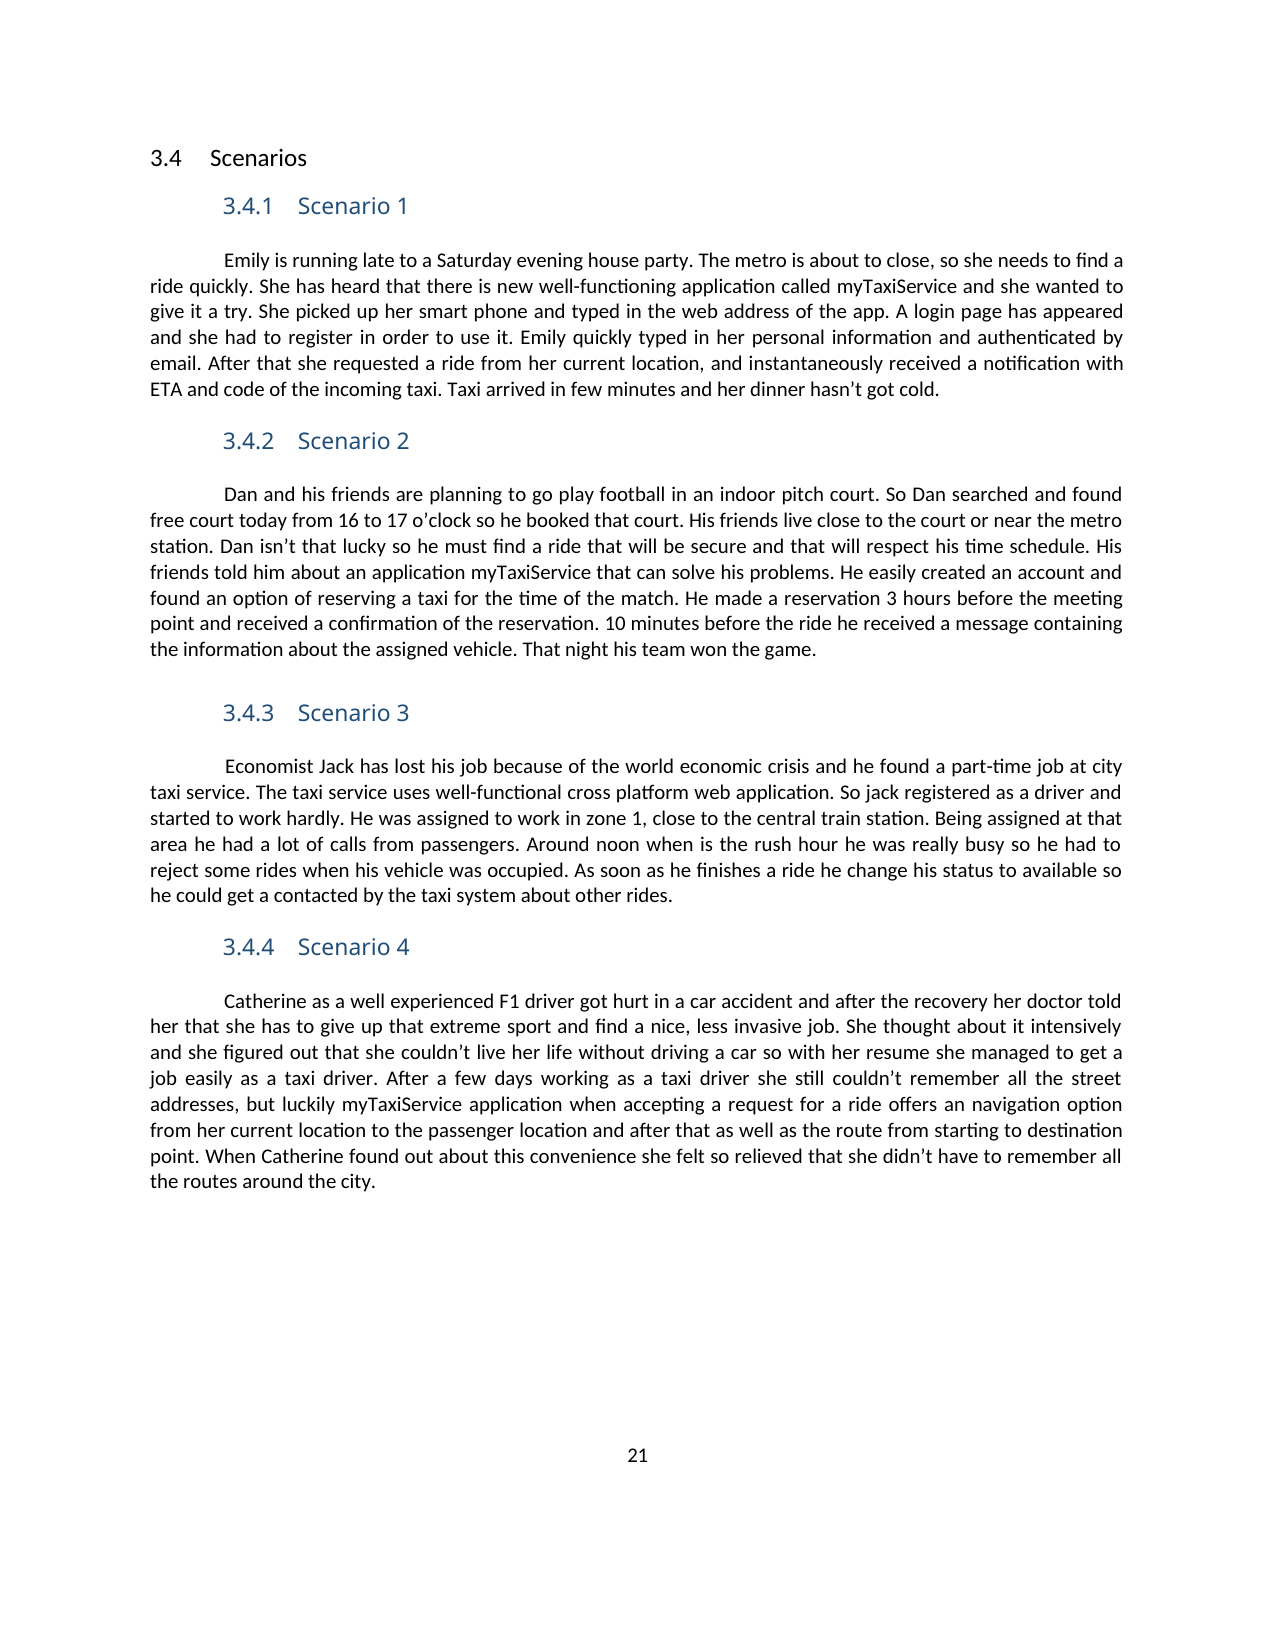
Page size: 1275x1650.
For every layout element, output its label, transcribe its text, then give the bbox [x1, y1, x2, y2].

text Emily is running late to a Saturday evening house party. The metro is about to close, so she needs to find a ride quickly. She has heard that there is new well-functioning application called myTaxiService and she wanted to give it a try. She picked up her smart phone and typed in the web address of the app. A login page has appeared and she had to register in order to use it. Emily quickly typed in her personal information and authenticated by email. After that she requested a ride from her current location, and instantaneously received a notification with ETA and code of the incoming taxi. Taxi arrived in few minutes and her dinner hasn’t got cold. [150, 247, 1127, 402]
text Catherine as a well experienced F1 driver got hurt in a car accident and after the recovery her doctor told her that she has to give up that extreme sport and find a nice, less invasive job. She thought about it intensively and she figured out that she couldn’t live her life without driving a car so with her resume she managed to get a job easily as a taxi driver. After a few days working as a taxi driver she still couldn’t remember all the street addresses, but luckily myTaxiService application when accepting a request for a ride offers an navigation option from her current location to the passenger location and after that as well as the route from starting to destination point. When Catherine found out about this convenience she felt so relieved that she didn’t have to remember all the routes around the city. [150, 988, 1124, 1194]
text Economist Jack has lost his job because of the world economic crisis and he found a part-time job at city taxi service. The taxi service uses well-functional cross platform web application. So jack registered as a driver and started to work hardly. He was assigned to work in zone 1, close to the central train station. Being assigned at that area he had a lot of calls from passengers. Around noon when is the rush hour he was really busy so he had to reject some rides when his vehicle was occupied. As soon as he finishes a ride he change his status to available so he could get a contacted by the taxi system about other rides. [150, 753, 1124, 908]
subtitle Scenario 1 [223, 190, 1127, 221]
subtitle Scenarios [150, 142, 1125, 172]
subtitle Scenario 3 [223, 697, 1127, 728]
subtitle Scenario 4 [223, 931, 1127, 962]
subtitle Scenario 2 [223, 424, 1127, 456]
text Dan and his friends are planning to go play football in an indoor pitch court. So Dan searched and found free court today from 16 to 17 o’clock so he booked that court. His friends live close to the court or near the metro station. Dan isn’t that lucky so he must find a ride that will be secure and that will respect his time schedule. His friends told him about an application myTaxiService that can solve his problems. He easily created an account and found an option of reserving a taxi for the time of the match. He made a reservation 3 hours before the meeting point and received a confirmation of the reservation. 10 minutes before the ride he received a message containing the information about the assigned vehicle. That night his team won the game. [150, 481, 1124, 662]
